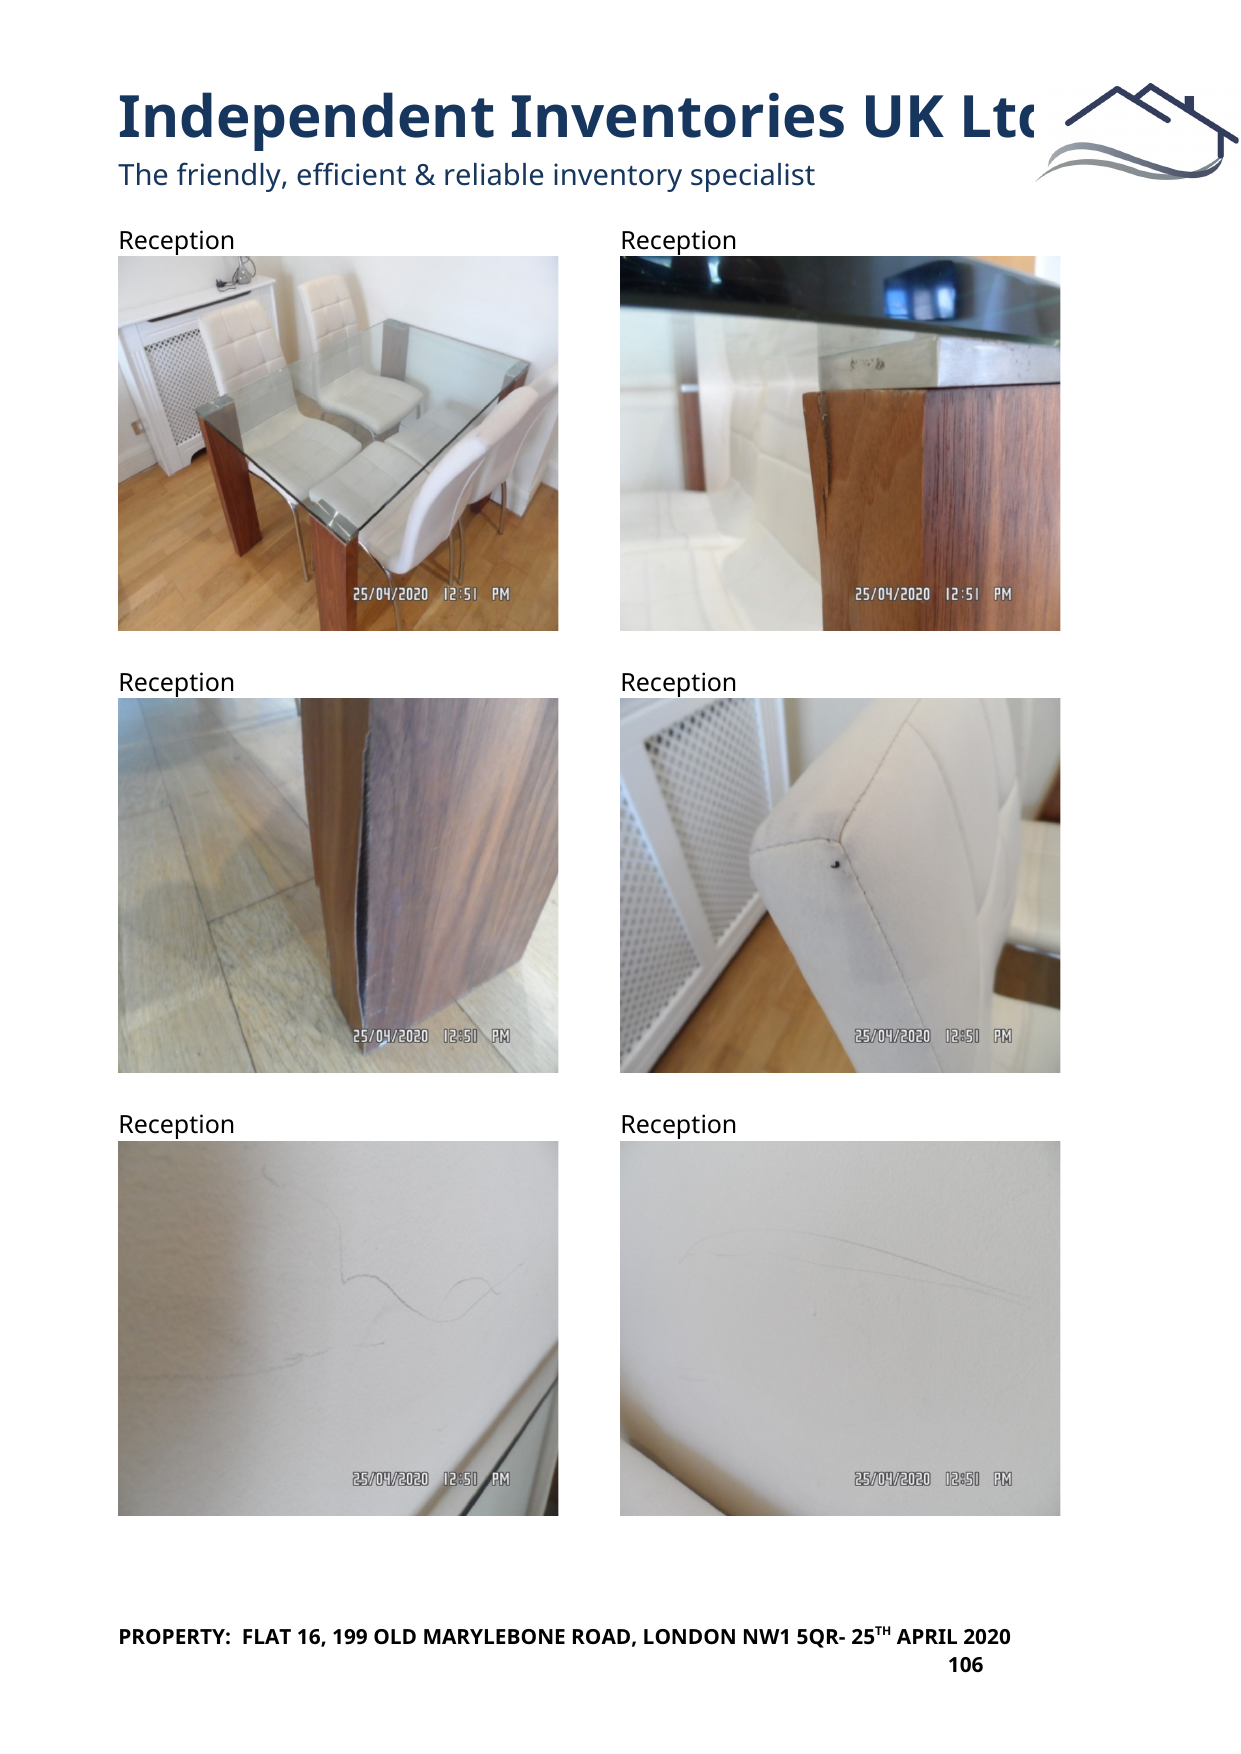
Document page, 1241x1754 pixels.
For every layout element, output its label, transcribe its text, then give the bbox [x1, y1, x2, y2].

picture [118, 256, 559, 631]
picture [620, 698, 1061, 1073]
text Reception Reception [118, 1107, 1087, 1141]
picture [118, 1141, 559, 1516]
text Reception Reception [118, 665, 1087, 699]
picture [1034, 83, 1239, 181]
picture [118, 698, 559, 1073]
picture [620, 256, 1061, 631]
text Reception Reception [118, 223, 1087, 257]
picture [620, 1141, 1061, 1516]
